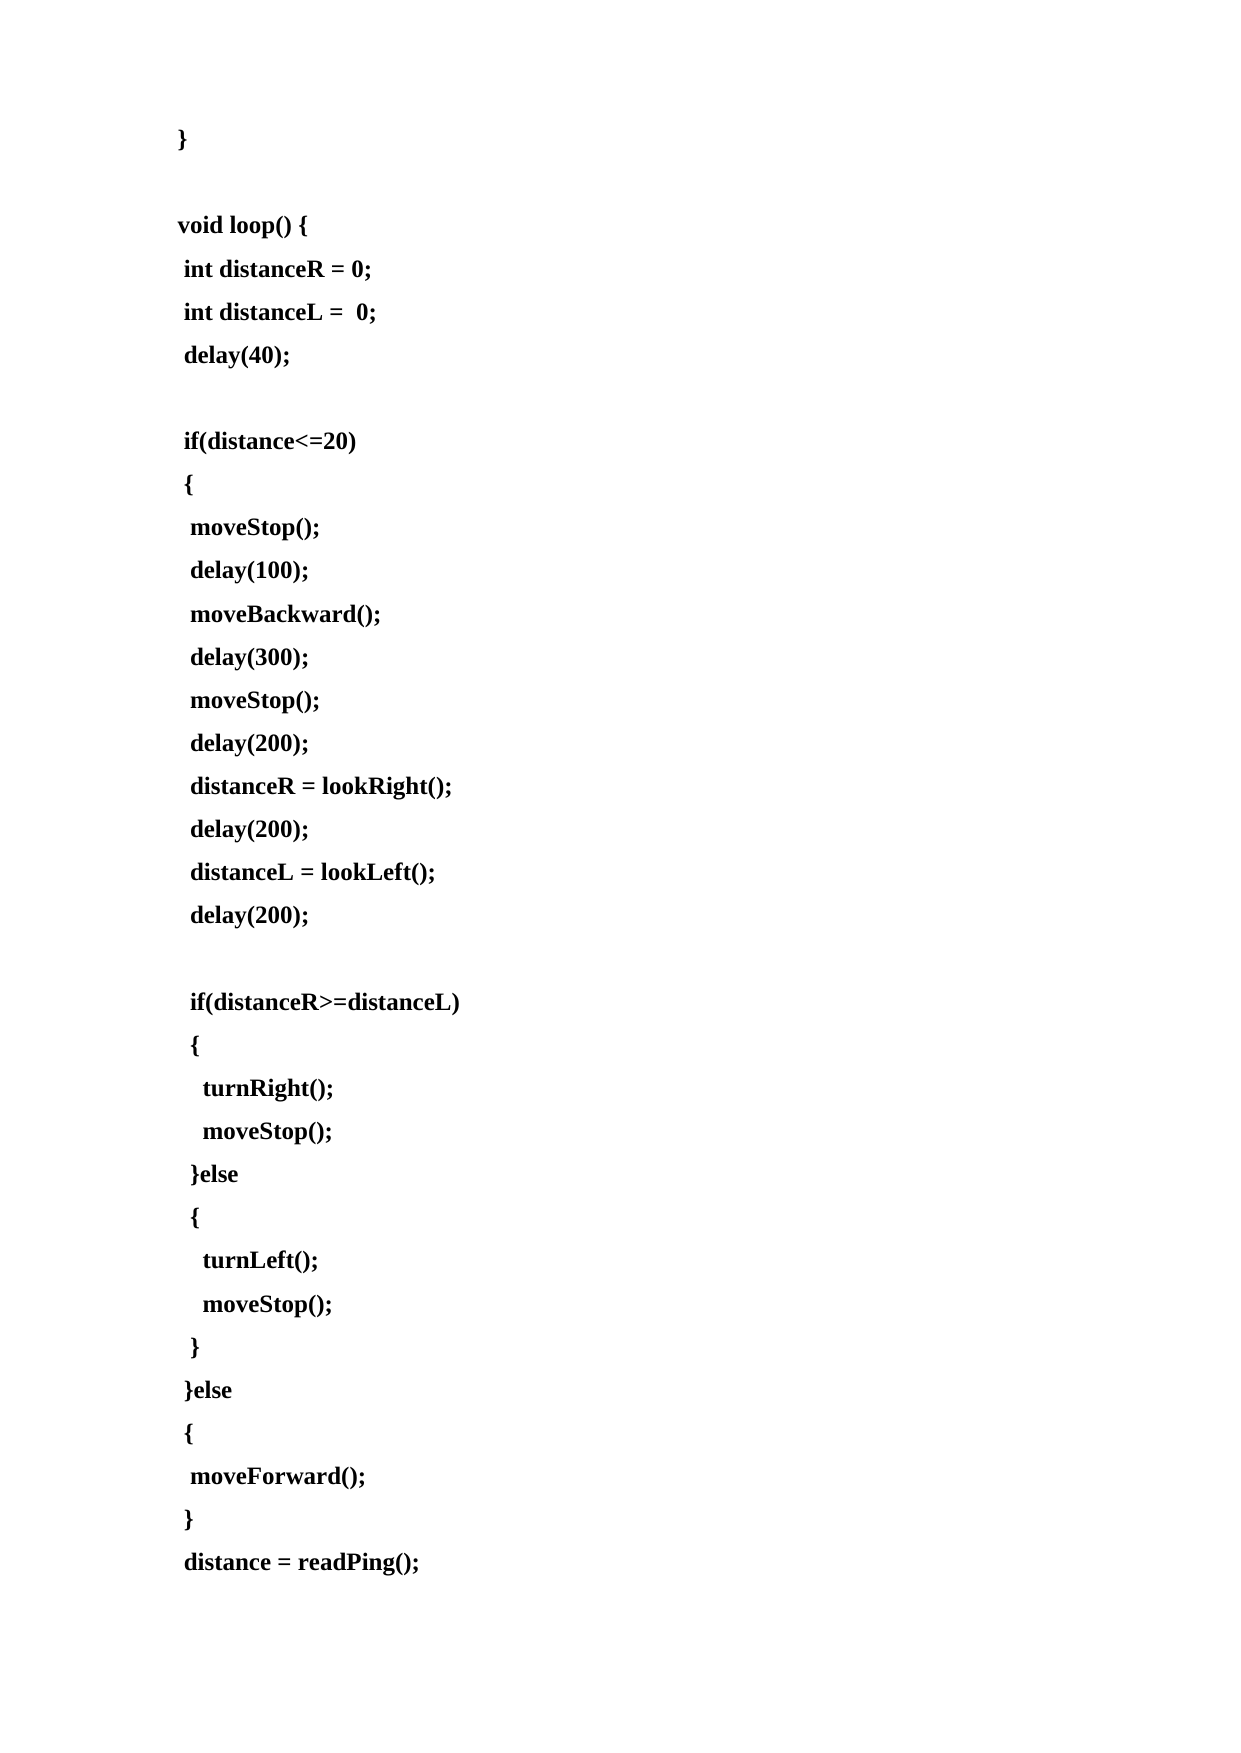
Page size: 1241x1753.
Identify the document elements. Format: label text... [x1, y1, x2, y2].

text distanceL = lookLeft(); [177, 857, 1063, 886]
text moveStop(); [177, 685, 1063, 714]
text { [177, 1030, 1063, 1059]
text } [177, 1504, 1063, 1533]
text turnLeft(); [177, 1246, 1063, 1274]
text moveStop(); [177, 1289, 1063, 1317]
text int distanceR = 0; [177, 254, 1063, 282]
text void loop() { [177, 211, 1063, 239]
text if(distanceR>=distanceL) [177, 987, 1063, 1016]
text } [177, 1332, 1063, 1361]
text delay(100); [177, 556, 1063, 584]
text { [177, 1418, 1063, 1447]
text if(distance<=20) [177, 426, 1063, 455]
text moveForward(); [177, 1461, 1063, 1490]
text distance = readPing(); [177, 1547, 1063, 1576]
text }else [177, 1375, 1063, 1404]
text moveBackward(); [177, 599, 1063, 627]
text delay(200); [177, 901, 1063, 929]
text delay(40); [177, 340, 1063, 369]
text }else [177, 1159, 1063, 1188]
text { [177, 469, 1063, 498]
text { [177, 1202, 1063, 1231]
text moveStop(); [177, 1116, 1063, 1145]
text } [177, 124, 1063, 153]
text delay(300); [177, 642, 1063, 671]
text turnRight(); [177, 1073, 1063, 1102]
text distanceR = lookRight(); [177, 771, 1063, 800]
text moveStop(); [177, 512, 1063, 541]
text delay(200); [177, 728, 1063, 757]
text delay(200); [177, 814, 1063, 843]
text int distanceL = 0; [177, 297, 1063, 326]
